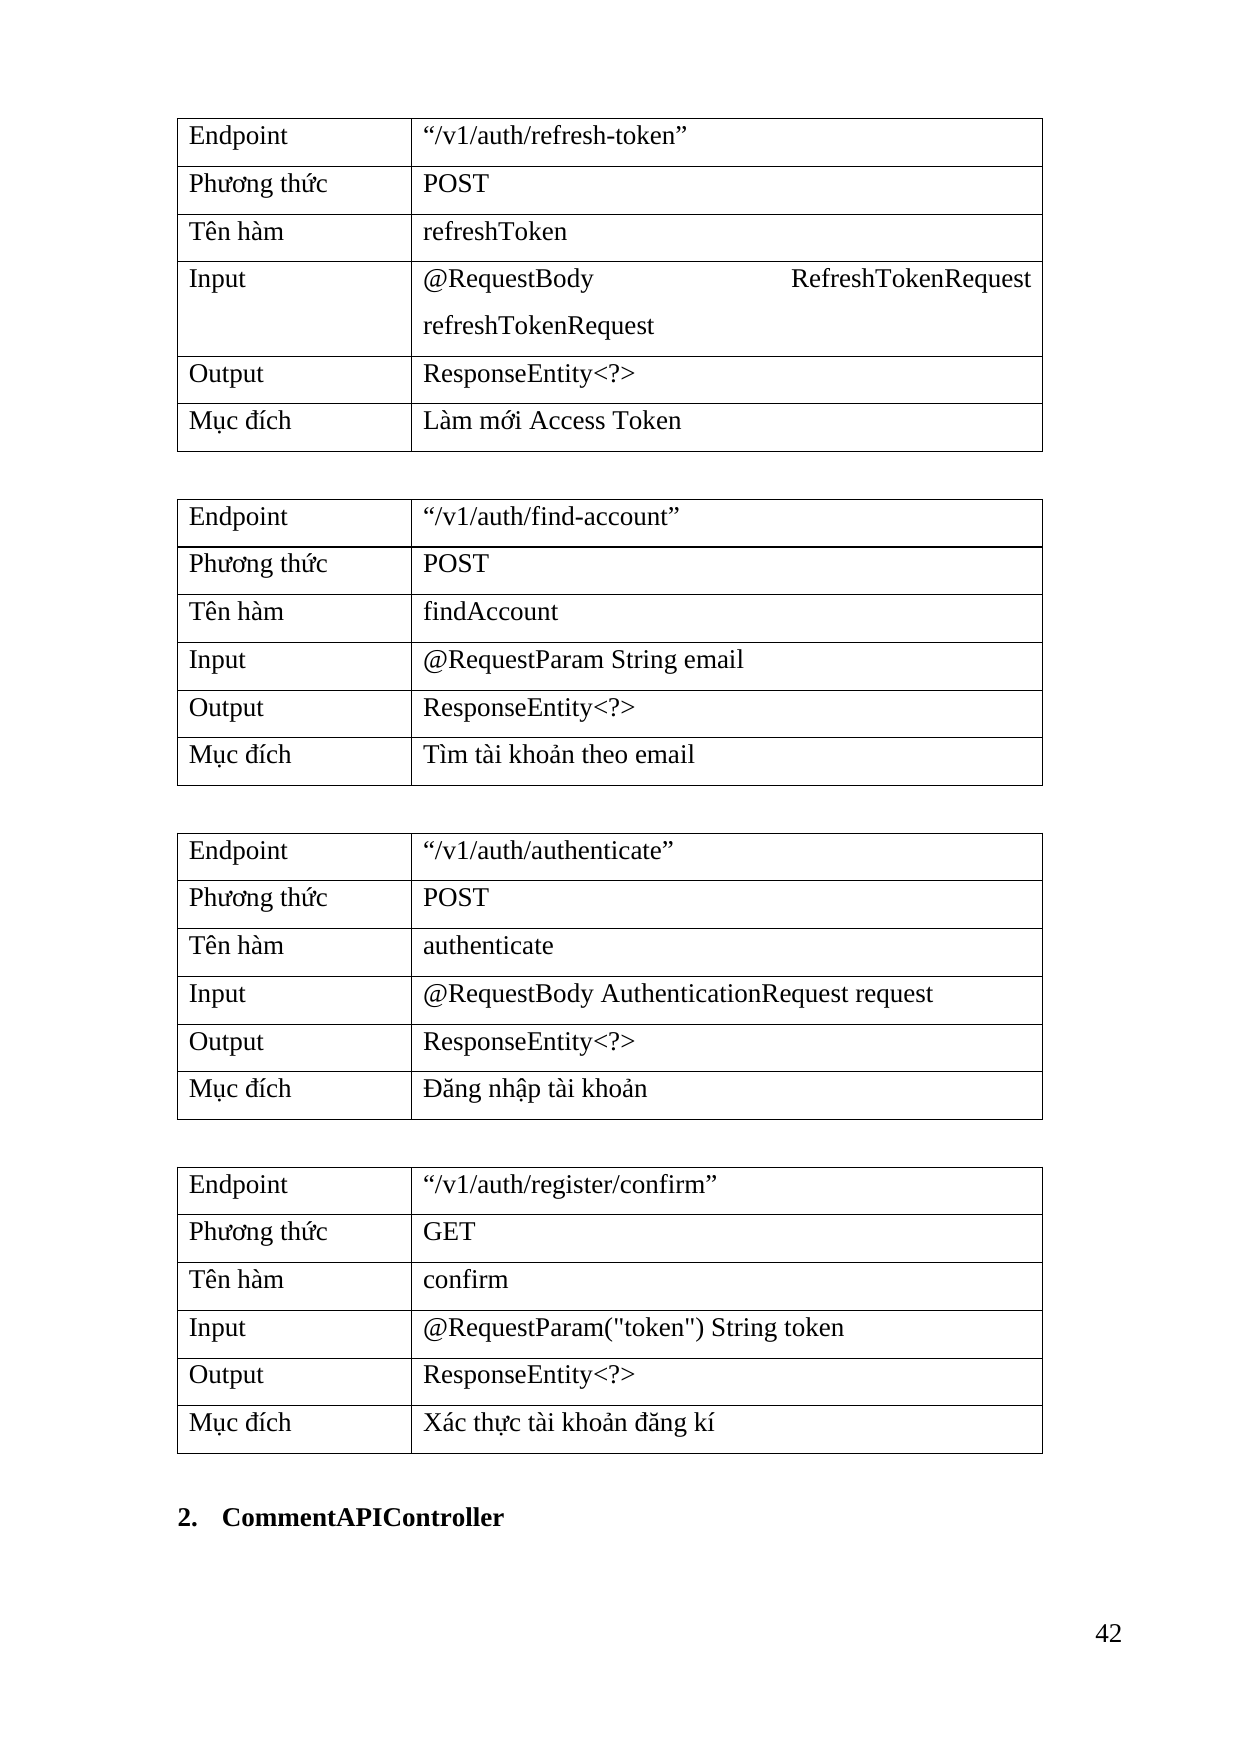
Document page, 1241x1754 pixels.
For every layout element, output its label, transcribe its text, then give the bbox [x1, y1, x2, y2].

table_header “/v1/auth/find-account” [412, 500, 1042, 546]
table_cell Mục đích [178, 738, 411, 785]
table_cell findAccount [412, 595, 1042, 642]
table_cell confirm [412, 1263, 1042, 1310]
table_cell @RequestBody AuthenticationRequest request [412, 977, 1042, 1023]
table_cell Làm mới Access Token [412, 404, 1042, 451]
table_cell Tên hàm [178, 1263, 411, 1310]
table_cell Input [178, 977, 411, 1023]
table_header “/v1/auth/authenticate” [412, 834, 1042, 880]
table_cell @RequestBody RefreshTokenRequest refreshTokenRequest [412, 262, 1042, 356]
table_cell ResponseEntity<?> [412, 1359, 1042, 1405]
table_header “/v1/auth/refresh-token” [412, 119, 1042, 166]
table_cell Tên hàm [178, 929, 411, 976]
table_header Endpoint [178, 834, 411, 880]
table_cell POST [412, 548, 1042, 594]
table_cell Input [178, 643, 411, 689]
table_cell @RequestParam String email [412, 643, 1042, 689]
table_cell Phương thức [178, 881, 411, 928]
table_cell Input [178, 1311, 411, 1357]
table_cell GET [412, 1215, 1042, 1262]
table_cell Output [178, 357, 411, 403]
table_cell refreshToken [412, 215, 1042, 261]
table_cell Tên hàm [178, 595, 411, 642]
table_header “/v1/auth/register/confirm” [412, 1168, 1042, 1214]
table_cell POST [412, 881, 1042, 928]
table_cell @RequestParam("token") String token [412, 1311, 1042, 1357]
table_cell ResponseEntity<?> [412, 357, 1042, 403]
table_cell POST [412, 167, 1042, 213]
table_cell ResponseEntity<?> [412, 691, 1042, 737]
table_cell Output [178, 1025, 411, 1071]
table_header Endpoint [178, 1168, 411, 1214]
table_cell Phương thức [178, 167, 411, 213]
table_cell Tên hàm [178, 215, 411, 261]
table_cell Output [178, 691, 411, 737]
table_cell Mục đích [178, 1406, 411, 1453]
table_cell Input [178, 262, 411, 356]
table_cell Tìm tài khoản theo email [412, 738, 1042, 785]
table_cell Phương thức [178, 548, 411, 594]
table_cell Mục đích [178, 1072, 411, 1119]
table_cell authenticate [412, 929, 1042, 976]
table_cell Phương thức [178, 1215, 411, 1262]
table_cell Output [178, 1359, 411, 1405]
table_cell Xác thực tài khoản đăng kí [412, 1406, 1042, 1453]
table_cell Đăng nhập tài khoản [412, 1072, 1042, 1119]
table_cell ResponseEntity<?> [412, 1025, 1042, 1071]
table_header Endpoint [178, 119, 411, 166]
table_cell Mục đích [178, 404, 411, 451]
table_header Endpoint [178, 500, 411, 546]
subtitle CommentAPIController [177, 1501, 1122, 1532]
